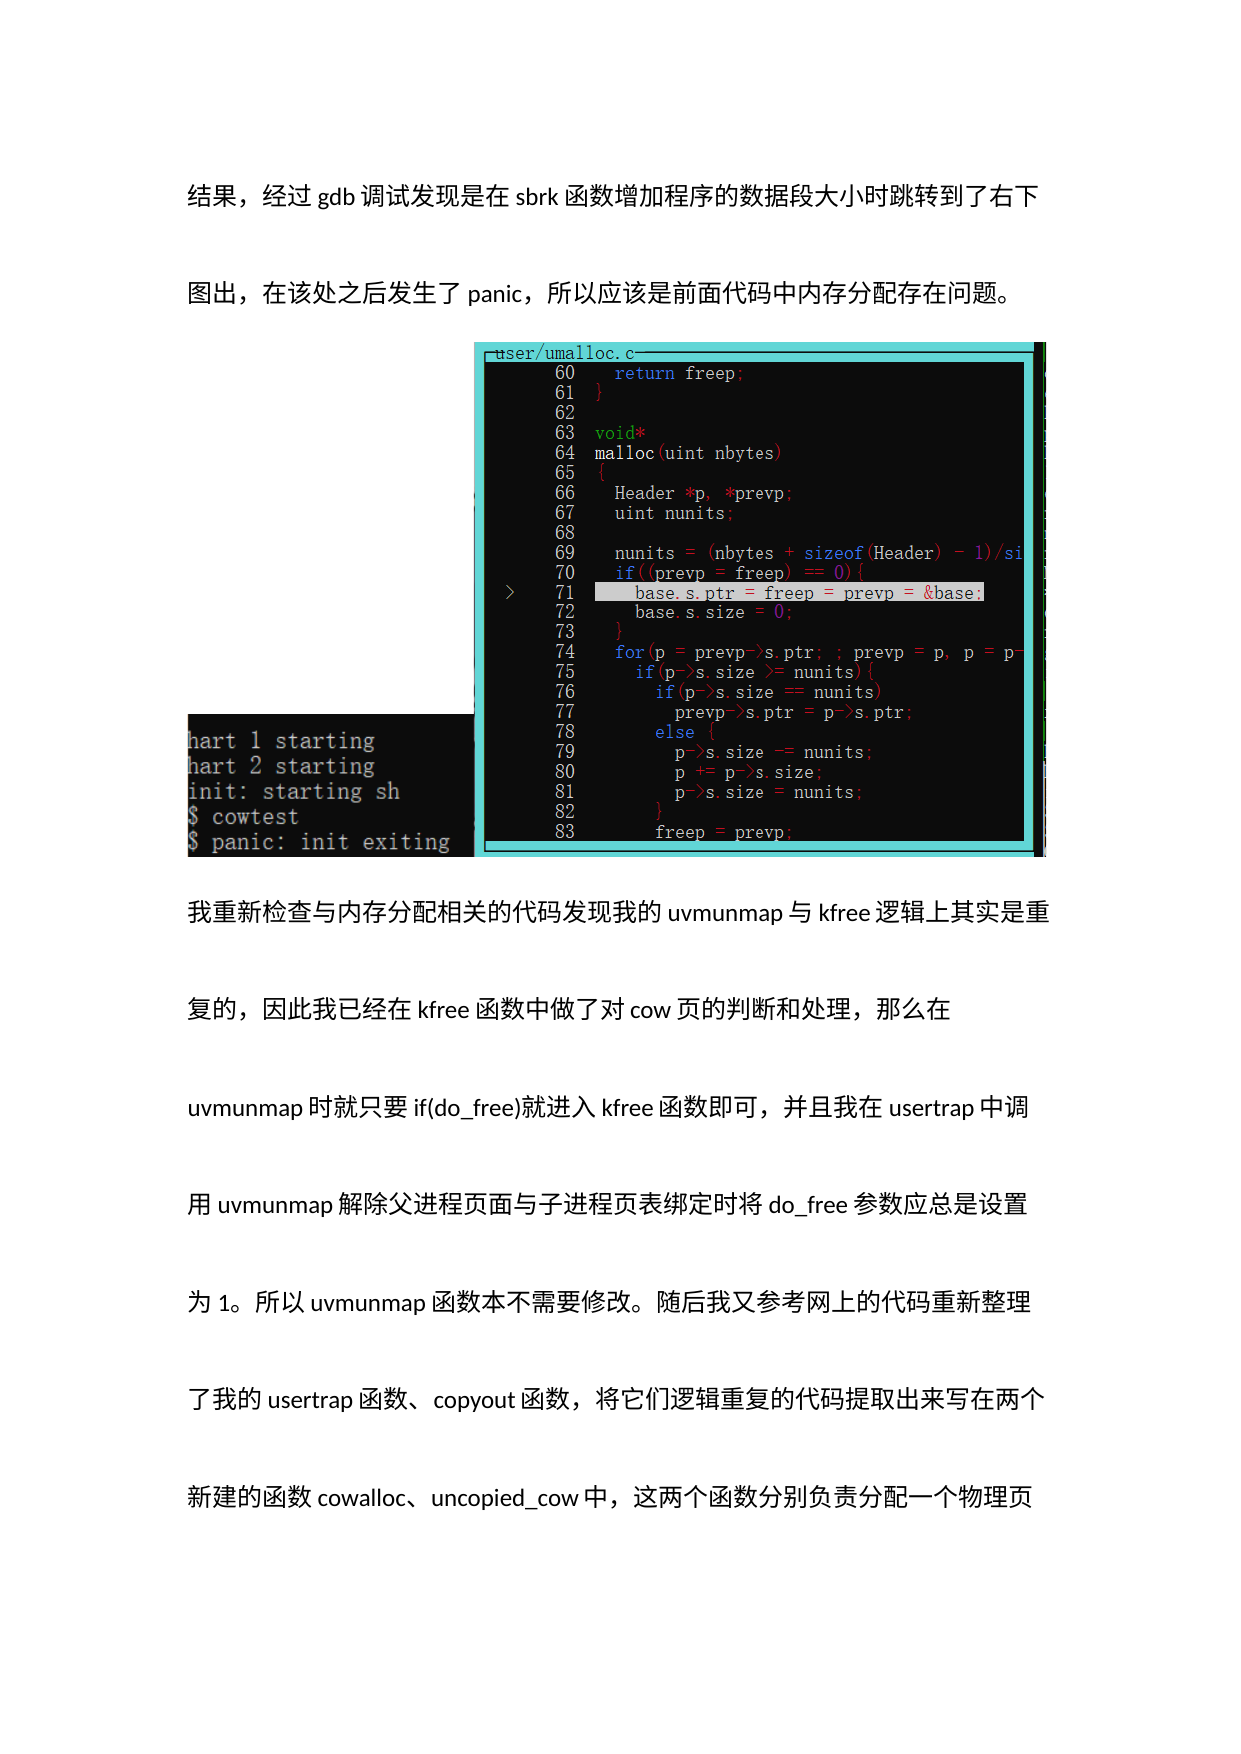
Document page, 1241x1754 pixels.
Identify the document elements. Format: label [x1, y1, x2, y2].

text [187, 878, 1053, 1528]
picture [187, 342, 1047, 857]
text [187, 162, 1053, 324]
